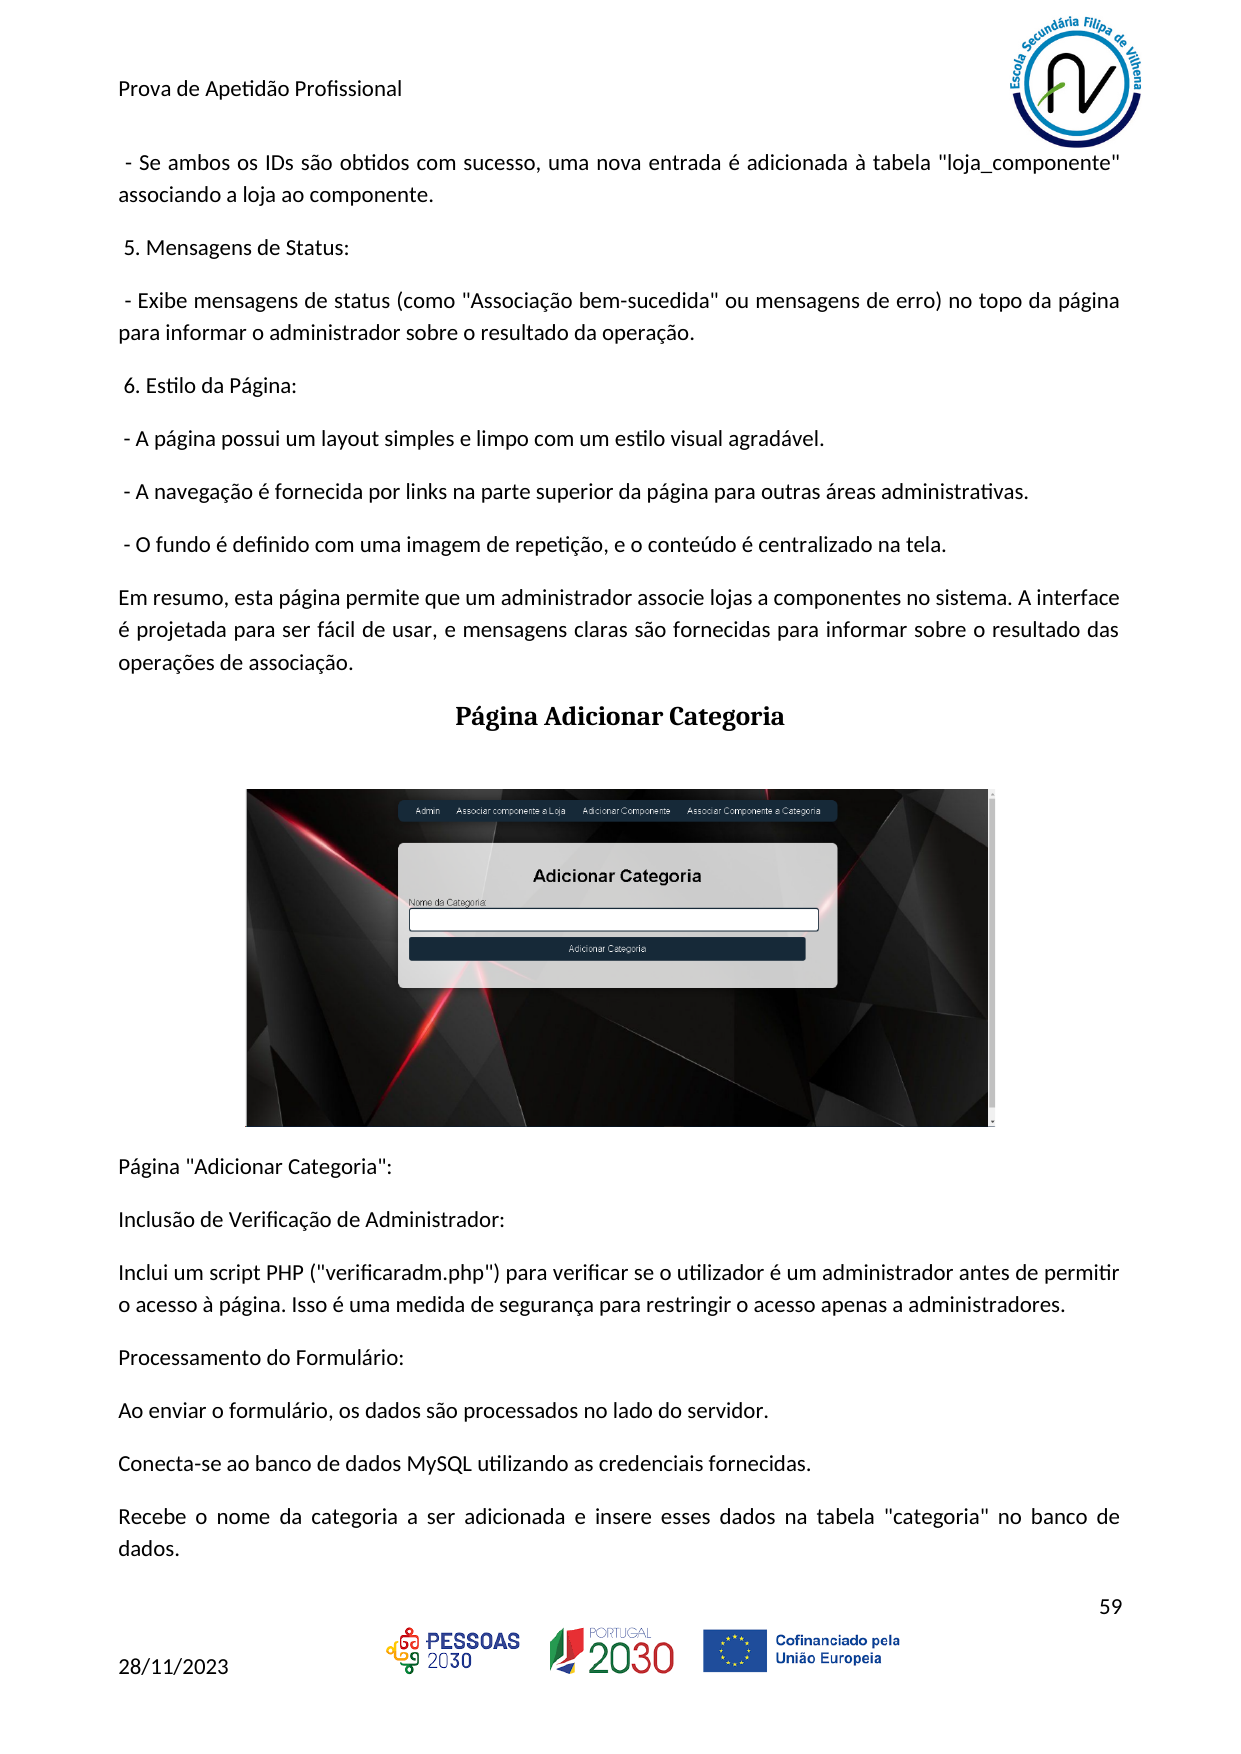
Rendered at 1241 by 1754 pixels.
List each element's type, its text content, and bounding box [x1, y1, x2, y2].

text Página "Adicionar Categoria": [118, 1152, 1122, 1180]
text Inclui um script PHP ("verificaradm.php") para verificar se o utilizador é um administrador antes de permitir o acesso à página. Isso é uma medida de segurança para restringir o acesso apenas a administradores. [118, 1258, 1122, 1318]
text - A navegação é fornecida por links na parte superior da página para outras áreas administrativas. [118, 477, 1122, 505]
subtitle Página Adicionar Categoria [118, 701, 1122, 732]
text Processamento do Formulário: [118, 1343, 1122, 1371]
text - A página possui um layout simples e limpo com um estilo visual agradável. [118, 424, 1122, 452]
picture [245, 789, 995, 1127]
picture [1009, 15, 1142, 148]
text - O fundo é definido com uma imagem de repetição, e o conteúdo é centralizado na tela. [118, 530, 1122, 558]
text - Se ambos os IDs são obtidos com sucesso, uma nova entrada é adicionada à tabela "loja_componente" associando a loja ao componente. [118, 148, 1122, 208]
text Ao enviar o formulário, os dados são processados no lado do servidor. [118, 1396, 1122, 1424]
text Recebe o nome da categoria a ser adicionada e insere esses dados na tabela "categoria" no banco de dados. [118, 1502, 1122, 1562]
text Conecta-se ao banco de dados MySQL utilizando as credenciais fornecidas. [118, 1449, 1122, 1477]
text Inclusão de Verificação de Administrador: [118, 1205, 1122, 1233]
text 5. Mensagens de Status: [118, 233, 1122, 261]
text 6. Estilo da Página: [118, 371, 1122, 399]
picture [373, 1620, 914, 1675]
text Em resumo, esta página permite que um administrador associe lojas a componentes no sistema. A interface é projetada para ser fácil de usar, e mensagens claras são fornecidas para informar sobre o resultado das operações de associação. [118, 583, 1122, 676]
text - Exibe mensagens de status (como "Associação bem-sucedida" ou mensagens de erro) no topo da página para informar o administrador sobre o resultado da operação. [118, 286, 1122, 346]
